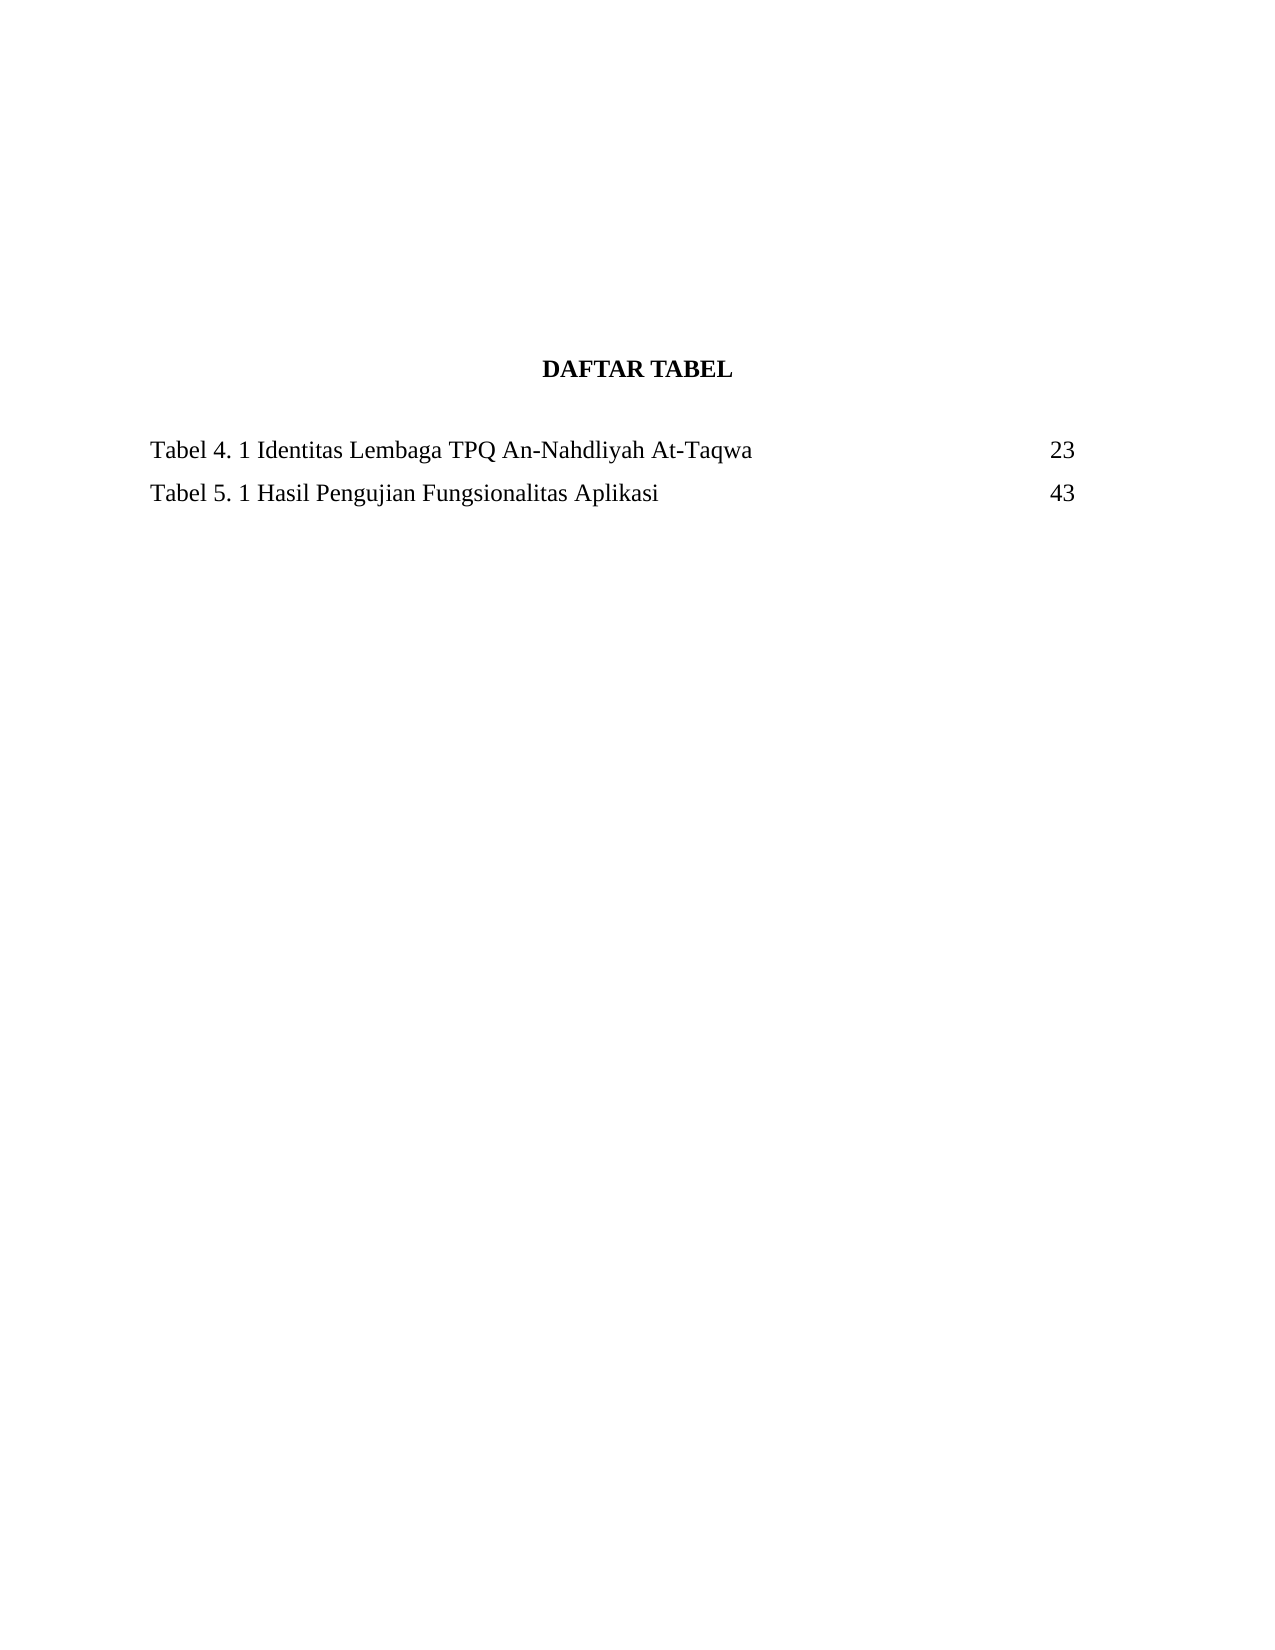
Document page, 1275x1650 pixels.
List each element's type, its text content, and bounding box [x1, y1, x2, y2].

text DAFTAR TABEL [150, 354, 1125, 383]
text Tabel 4. 1 Identitas Lembaga TPQ An-Nahdliyah At-Taqwa 23 [150, 435, 1125, 464]
text Tabel 5. 1 Hasil Pengujian Fungsionalitas Aplikasi 43 [150, 478, 1125, 507]
